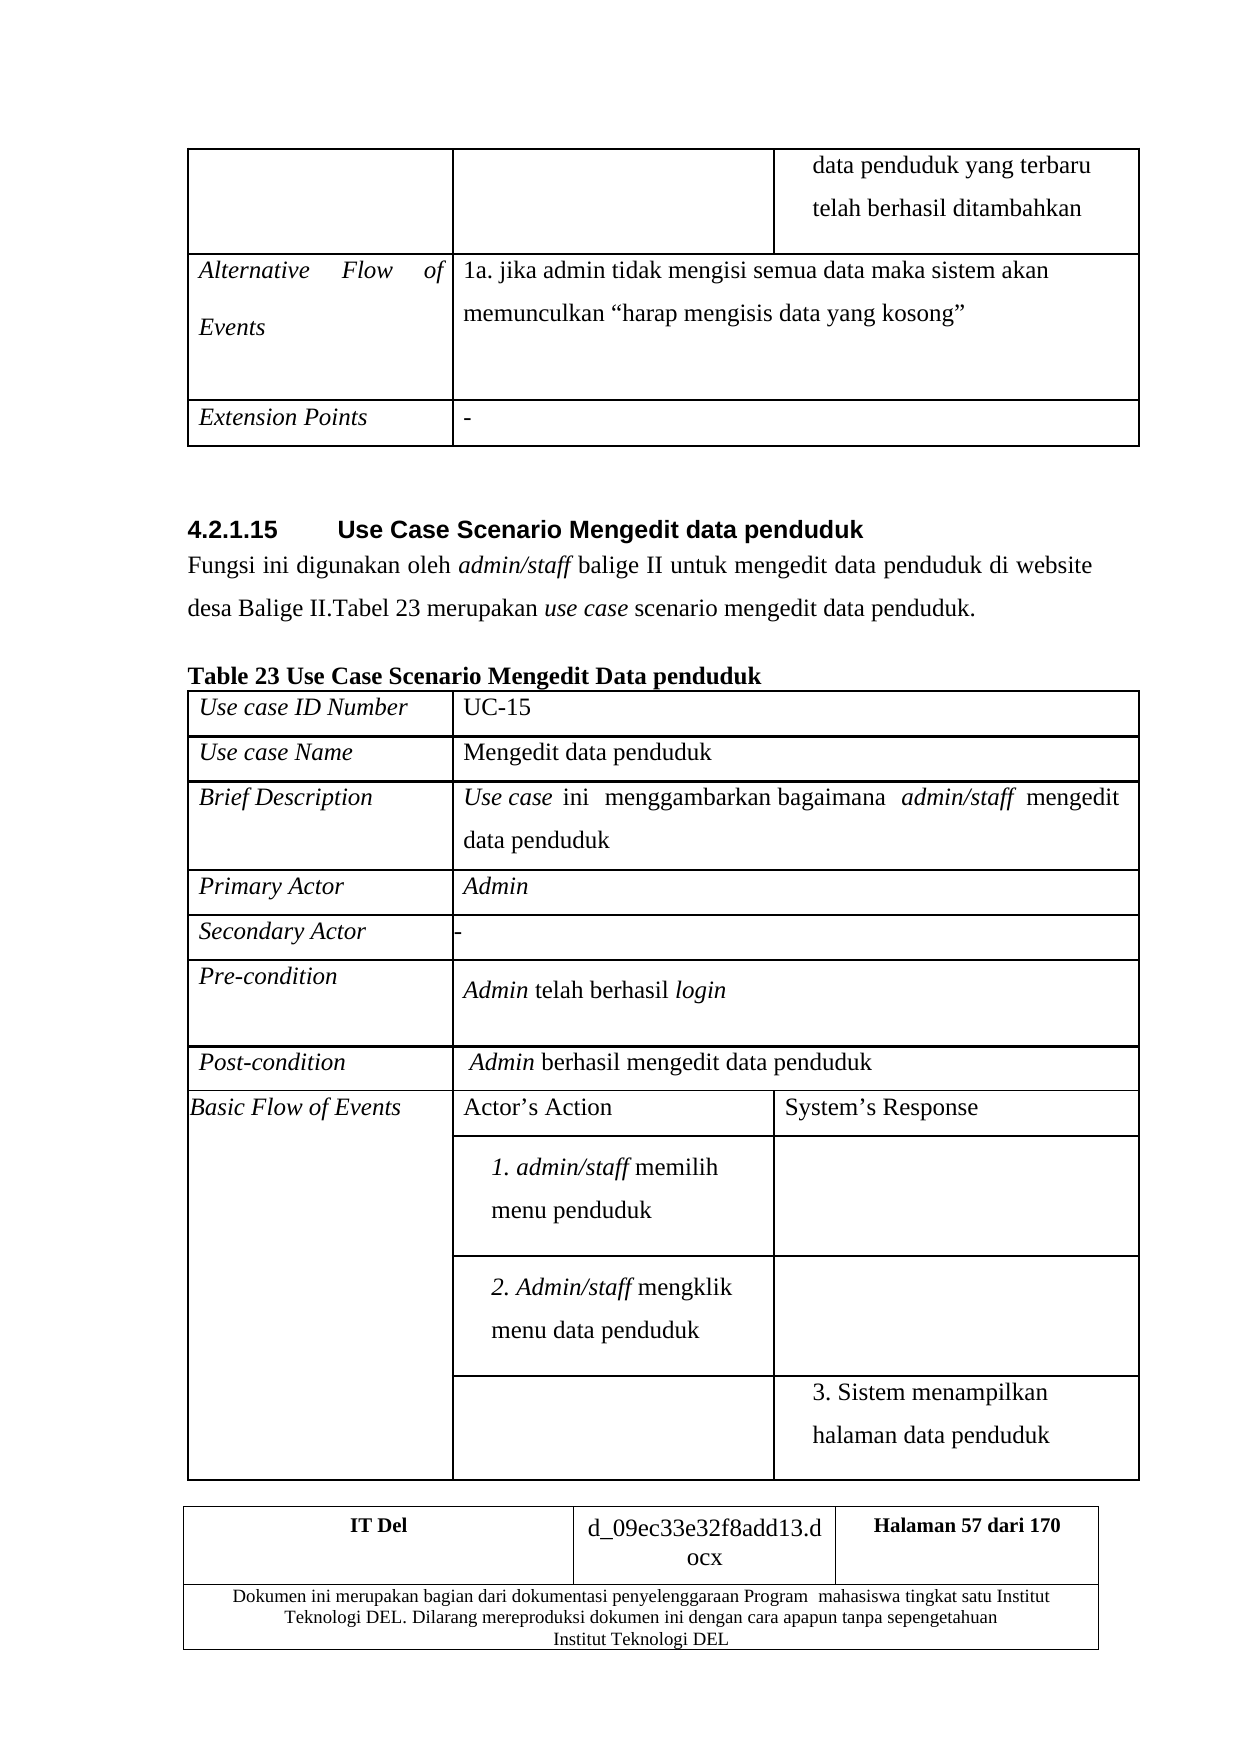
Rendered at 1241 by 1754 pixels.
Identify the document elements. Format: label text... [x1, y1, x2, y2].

table_cell - [454, 401, 1138, 445]
table_cell Use case ini menggambarkan bagaimana admin/staff mengedit data penduduk [454, 783, 1138, 869]
table_cell Mengedit data penduduk [454, 738, 1138, 780]
table_cell Alternative Flow of Events [189, 255, 452, 399]
table_cell 1a. jika admin tidak mengisi semua data maka sistem akan memunculkan “harap mengisis data yang kosong” [454, 255, 1138, 399]
table_cell [775, 1137, 1138, 1255]
table_cell Admin [454, 871, 1138, 914]
table_cell 3. Sistem menampilkan halaman data penduduk [775, 1377, 1138, 1479]
table_cell [454, 1377, 773, 1479]
text Fungsi ini digunakan oleh admin/staff balige II untuk mengedit data penduduk di website desa Balige II.Tabel 23 merupakan use case scenario mengedit data penduduk. [187, 550, 1092, 622]
table_cell 1. admin/staff memilih menu penduduk [454, 1137, 773, 1255]
table_cell Extension Points [189, 401, 452, 445]
table_cell Admin telah berhasil login [454, 961, 1138, 1045]
table_cell 2. Admin/staff mengklik menu data penduduk [454, 1257, 773, 1374]
table_cell [454, 150, 773, 253]
table_cell Primary Actor [189, 871, 452, 914]
table_cell Admin berhasil mengedit data penduduk [454, 1048, 1138, 1090]
table_cell Basic Flow of Events [189, 1091, 452, 1479]
table_cell Brief Description [189, 783, 452, 869]
subtitle Use Case Scenario Mengedit data penduduk [187, 515, 1092, 544]
table_cell Secondary Actor [189, 916, 452, 959]
table_header UC-15 [454, 692, 1138, 735]
table_cell [775, 1257, 1138, 1374]
text Table 23 Use Case Scenario Mengedit Data penduduk [187, 661, 1092, 690]
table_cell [775, 150, 1138, 253]
table_cell System’s Response [775, 1091, 1138, 1135]
table_cell Use case Name [189, 738, 452, 780]
table_header Use case ID Number [189, 692, 452, 735]
table_cell Pre-condition [189, 961, 452, 1045]
table_cell - [454, 916, 1138, 959]
table_cell Post-condition [189, 1048, 452, 1090]
table_cell Actor’s Action [454, 1091, 773, 1135]
